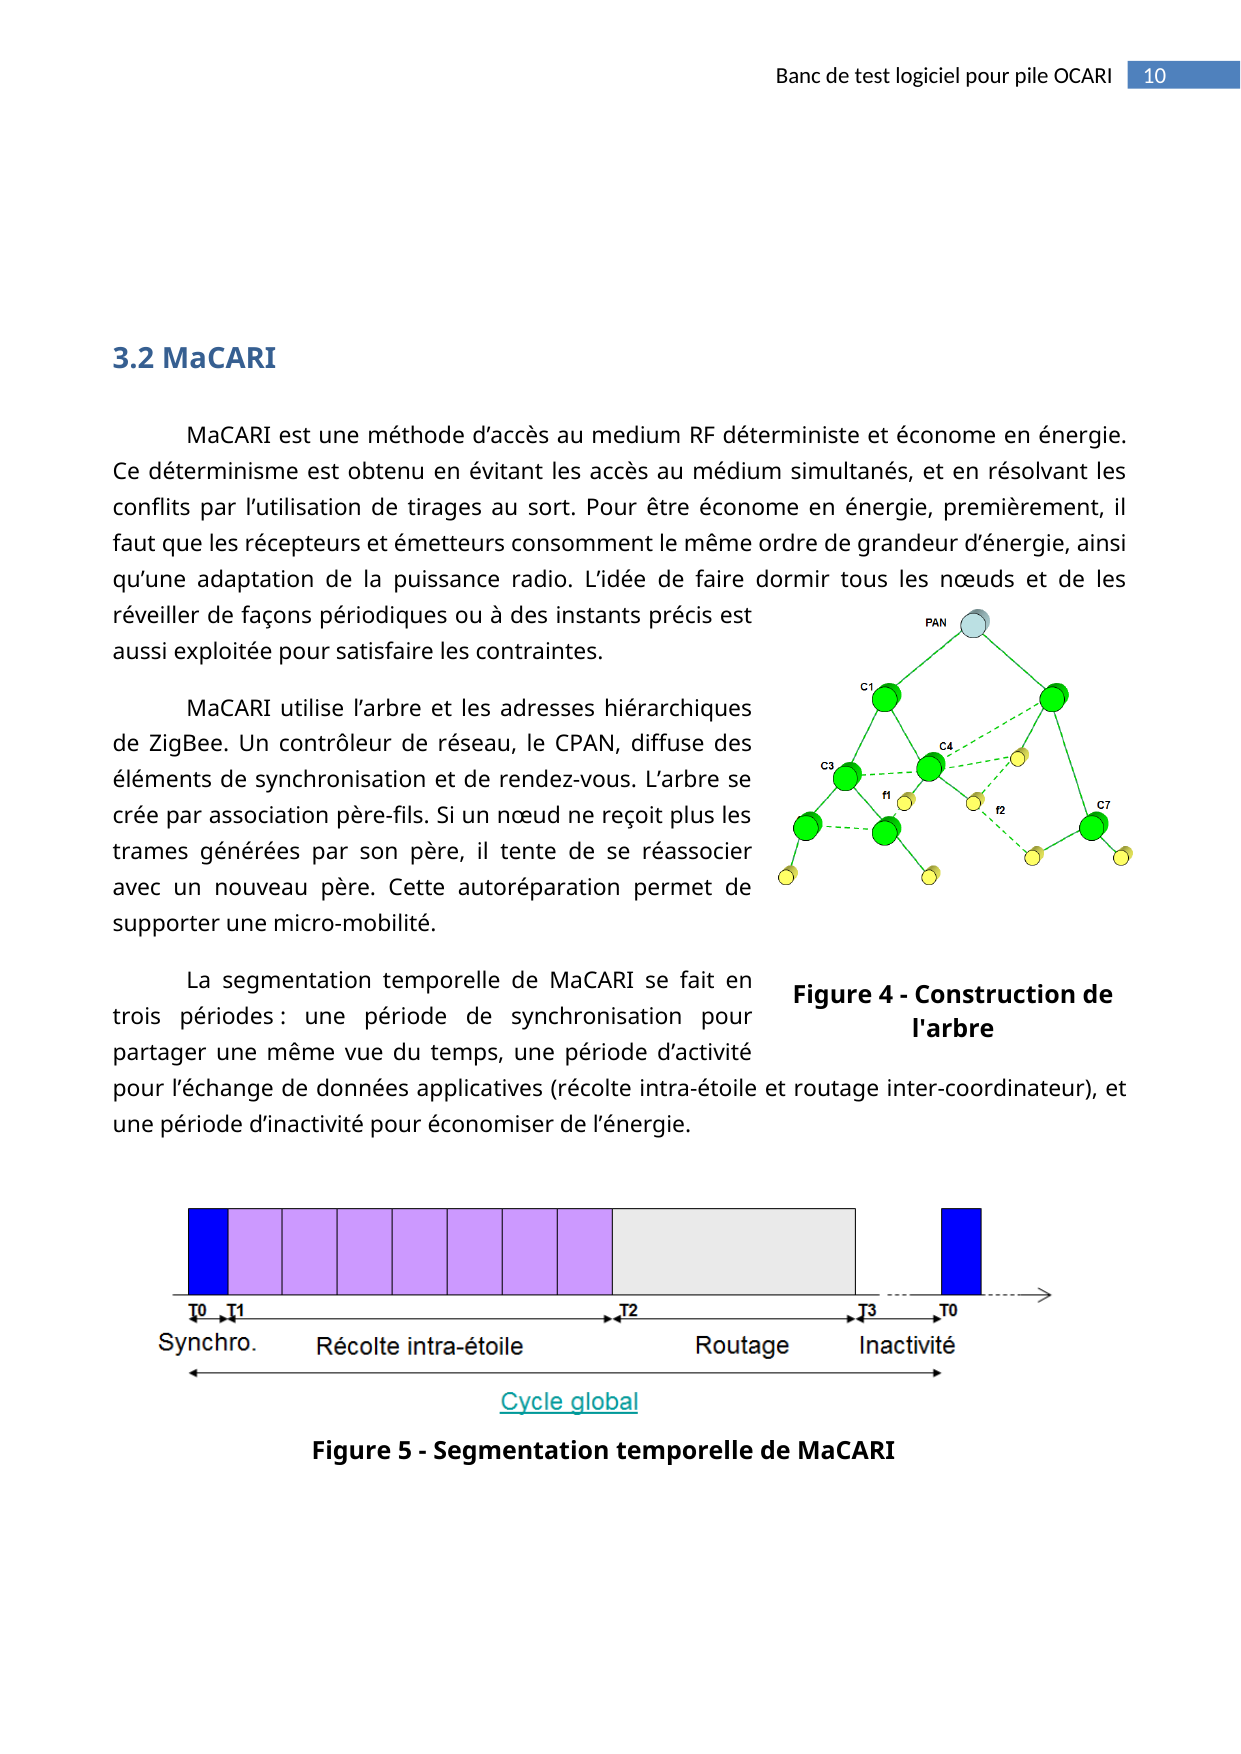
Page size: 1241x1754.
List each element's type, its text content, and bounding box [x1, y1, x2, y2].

text MaCARI est une méthode d’accès au medium RF déterministe et économe en énergie. Ce déterminisme est obtenu en évitant les accès au médium simultanés, et en résolvant les conflits par l’utilisation de tirages au sort. Pour être économe en énergie, premièrement, il faut que les récepteurs et émetteurs consomment le même ordre de grandeur d’énergie, ainsi qu’une adaptation de la puissance radio. L’idée de faire dormir tous les nœuds et de les réveiller de façons périodiques ou à des instants précis est aussi exploitée pour satisfaire les contraintes. [112, 419, 1128, 666]
subtitle 3.2 MaCARI [112, 337, 1128, 377]
text La segmentation temporelle de MaCARI se fait en trois périodes : une période de synchronisation pour partager une même vue du temps, une période d’activité pour l’échange de données applicatives (récolte intra-étoile et routage inter-coordinateur), et une période d’inactivité pour économiser de l’énergie. [112, 964, 1128, 1139]
picture [146, 1176, 1060, 1424]
picture [771, 602, 1134, 904]
text MaCARI utilise l’arbre et les adresses hiérarchiques de ZigBee. Un contrôleur de réseau, le CPAN, diffuse des éléments de synchronisation et de rendez-vous. L’arbre se crée par association père-fils. Si un nœud ne reçoit plus les trames générées par son père, il tente de se réassocier avec un nouveau père. Cette autoréparation permet de supporter une micro-mobilité. [112, 691, 1128, 938]
